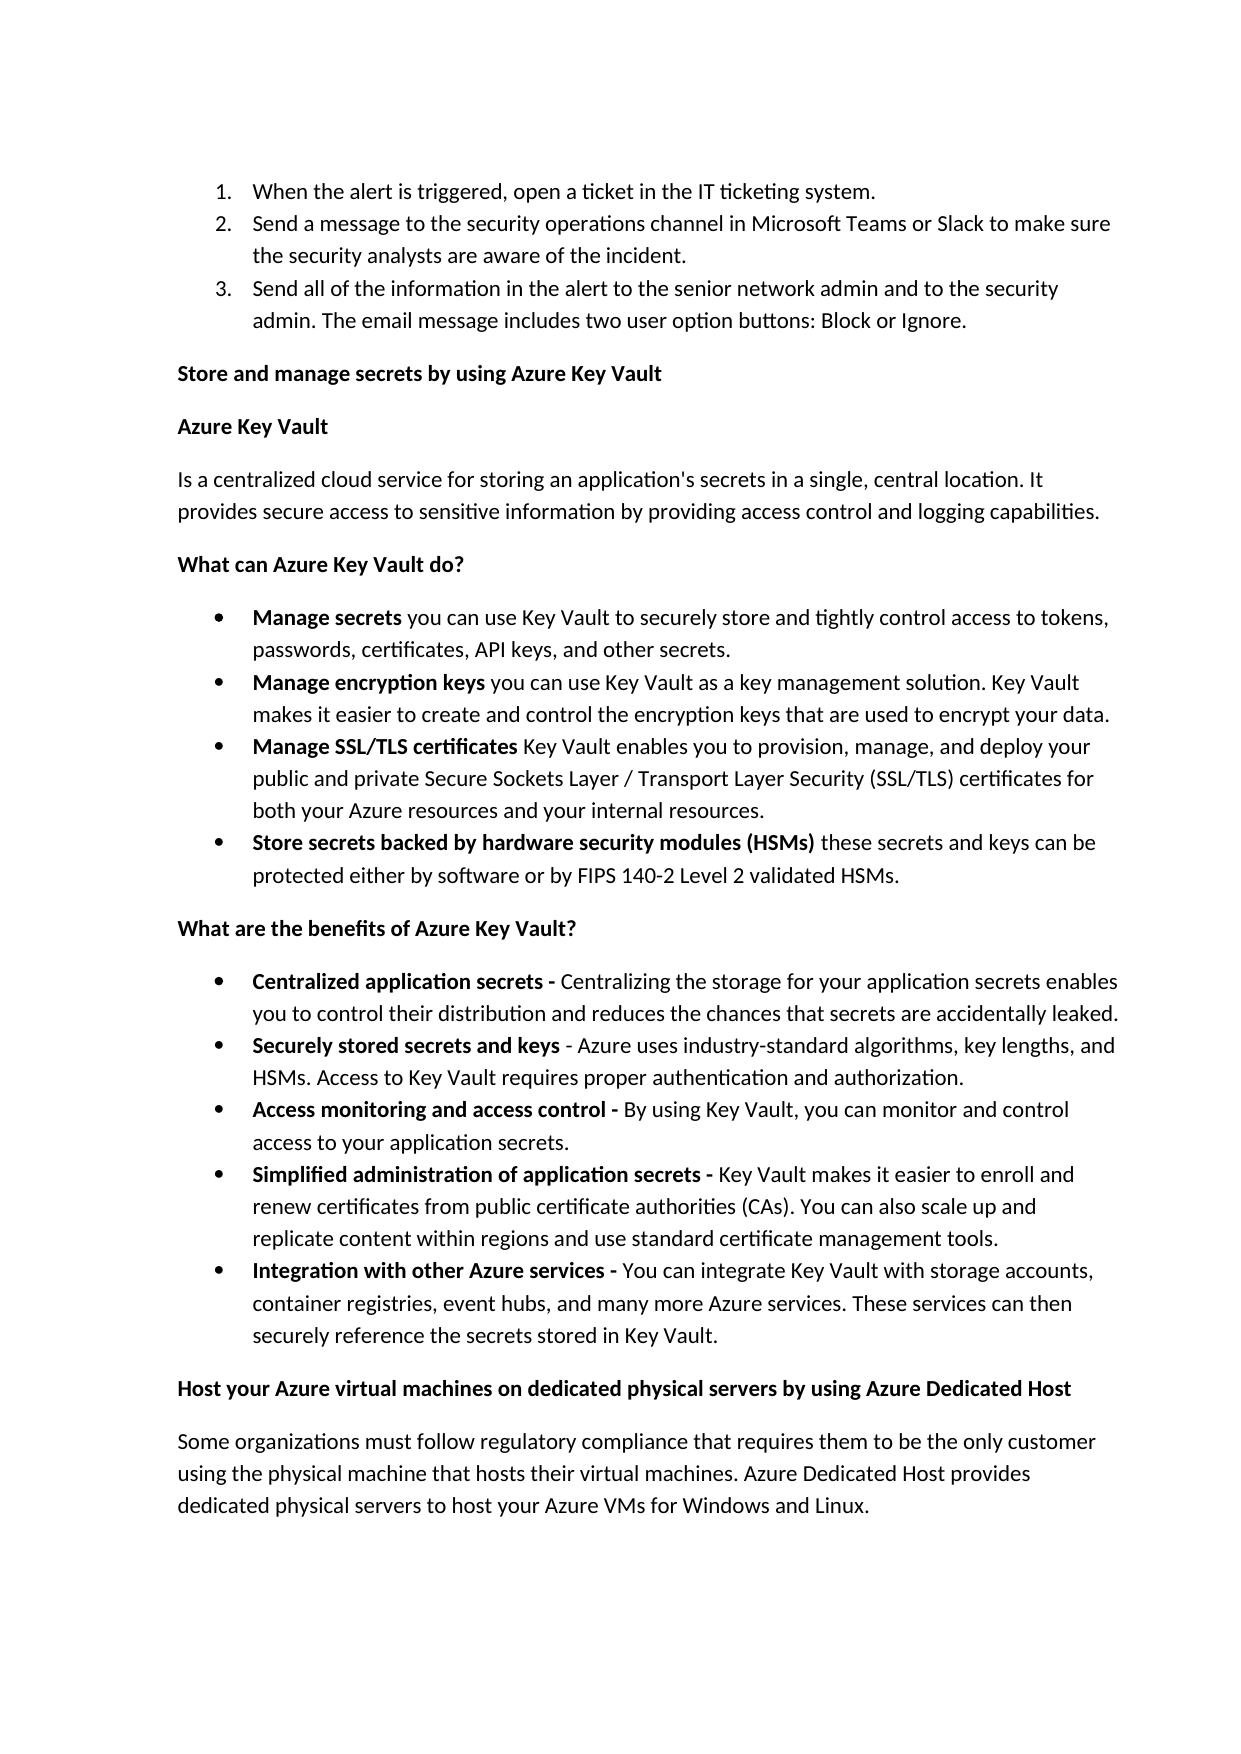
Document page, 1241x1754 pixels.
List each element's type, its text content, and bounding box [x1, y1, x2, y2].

list Store secrets backed by hardware security modules (HSMs) these secrets and keys can be protected either by software or by FIPS 140-2 Level 2 validated HSMs. [215, 828, 1122, 889]
text Some organizations must follow regulatory compliance that requires them to be the only customer using the physical machine that hosts their virtual machines. Azure Dedicated Host provides dedicated physical servers to host your Azure VMs for Windows and Linux. [177, 1427, 1122, 1519]
list Integration with other Azure services - You can integrate Key Vault with storage accounts, container registries, event hubs, and many more Azure services. These services can then securely reference the secrets stored in Key Vault. [215, 1256, 1122, 1349]
text Store and manage secrets by using Azure Key Vault [177, 359, 1122, 387]
list Manage SSL/TLS certificates Key Vault enables you to provision, manage, and deploy your public and private Secure Sockets Layer / Transport Layer Security (SSL/TLS) certificates for both your Azure resources and your internal resources. [215, 732, 1122, 824]
text What are the benefits of Azure Key Vault? [177, 914, 1122, 942]
list Send a message to the security operations channel in Microsoft Teams or Slack to make sure the security analysts are aware of the incident. [215, 209, 1122, 269]
list Centralized application secrets - Centralizing the storage for your application secrets enables you to control their distribution and reduces the chances that secrets are accidentally leaked. [215, 967, 1122, 1027]
list When the alert is triggered, open a ticket in the IT ticketing system. [215, 177, 1122, 205]
list Simplified administration of application secrets - Key Vault makes it easier to enroll and renew certificates from public certificate authorities (CAs). You can also scale up and replicate content within regions and use standard certificate management tools. [215, 1160, 1122, 1252]
text Host your Azure virtual machines on dedicated physical servers by using Azure Dedicated Host [177, 1374, 1122, 1402]
text Is a centralized cloud service for storing an application's secrets in a single, central location. It provides secure access to sensitive information by providing access control and logging capabilities. [177, 465, 1122, 525]
text Azure Key Vault [177, 412, 1122, 440]
list Send all of the information in the alert to the senior network admin and to the security admin. The email message includes two user option buttons: Block or Ignore. [215, 274, 1122, 334]
list Securely stored secrets and keys - Azure uses industry-standard algorithms, key lengths, and HSMs. Access to Key Vault requires proper authentication and authorization. [215, 1031, 1122, 1091]
text What can Azure Key Vault do? [177, 550, 1122, 578]
list Manage secrets you can use Key Vault to securely store and tightly control access to tokens, passwords, certificates, API keys, and other secrets. [215, 603, 1122, 663]
list Access monitoring and access control - By using Key Vault, you can monitor and control access to your application secrets. [215, 1096, 1122, 1156]
list Manage encryption keys you can use Key Vault as a key management solution. Key Vault makes it easier to create and control the encryption keys that are used to encrypt your data. [215, 668, 1122, 728]
